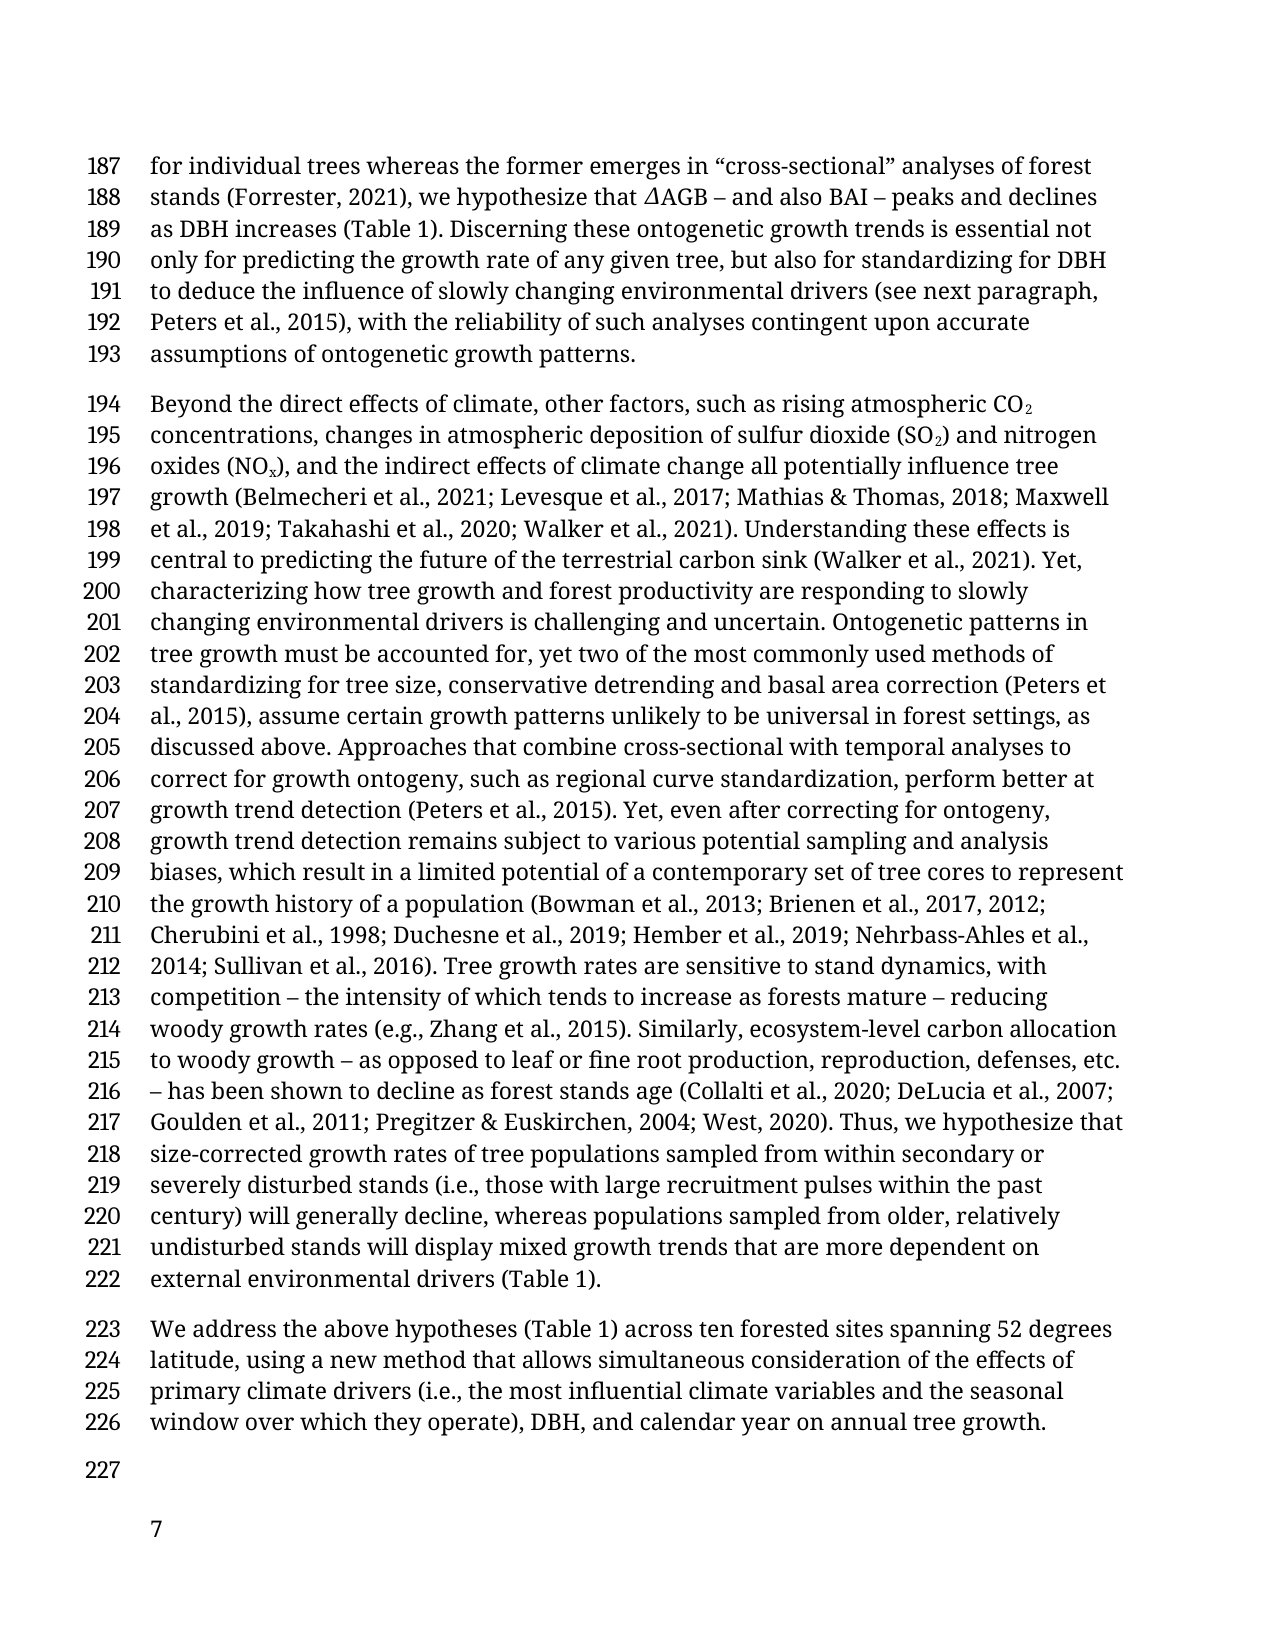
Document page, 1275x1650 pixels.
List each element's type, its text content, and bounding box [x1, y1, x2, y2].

text Beyond the direct effects of climate, other factors, such as rising atmospheric CO2 concentrations, changes in atmospheric deposition of sulfur dioxide (SO2) and nitrogen oxides (NOx), and the indirect effects of climate change all potentially influence tree growth (Belmecheri et al., 2021; Levesque et al., 2017; Mathias & Thomas, 2018; Maxwell et al., 2019; Takahashi et al., 2020; Walker et al., 2021). Understanding these effects is central to predicting the future of the terrestrial carbon sink (Walker et al., 2021). Yet, characterizing how tree growth and forest productivity are responding to slowly changing environmental drivers is challenging and uncertain. Ontogenetic patterns in tree growth must be accounted for, yet two of the most commonly used methods of standardizing for tree size, conservative detrending and basal area correction (Peters et al., 2015), assume certain growth patterns unlikely to be universal in forest settings, as discussed above. Approaches that combine cross-sectional with temporal analyses to correct for growth ontogeny, such as regional curve standardization, perform better at growth trend detection (Peters et al., 2015). Yet, even after correcting for ontogeny, growth trend detection remains subject to various potential sampling and analysis biases, which result in a limited potential of a contemporary set of tree cores to represent the growth history of a population (Bowman et al., 2013; Brienen et al., 2017, 2012; Cherubini et al., 1998; Duchesne et al., 2019; Hember et al., 2019; Nehrbass-Ahles et al., 2014; Sullivan et al., 2016). Tree growth rates are sensitive to stand dynamics, with competition – the intensity of which tends to increase as forests mature – reducing woody growth rates (e.g., Zhang et al., 2015). Similarly, ecosystem-level carbon allocation to woody growth – as opposed to leaf or fine root production, reproduction, defenses, etc. – has been shown to decline as forest stands age (Collalti et al., 2020; DeLucia et al., 2007; Goulden et al., 2011; Pregitzer & Euskirchen, 2004; West, 2020). Thus, we hypothesize that size-corrected growth rates of tree populations sampled from within secondary or severely disturbed stands (i.e., those with large recruitment pulses within the past century) will generally decline, whereas populations sampled from older, relatively undisturbed stands will display mixed growth trends that are more dependent on external environmental drivers (Table 1). [150, 387, 1125, 1294]
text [150, 150, 1125, 369]
text We address the above hypotheses (Table 1) across ten forested sites spanning 52 degrees latitude, using a new method that allows simultaneous consideration of the effects of primary climate drivers (i.e., the most influential climate variables and the seasonal window over which they operate), DBH, and calendar year on annual tree growth. [150, 1312, 1125, 1437]
